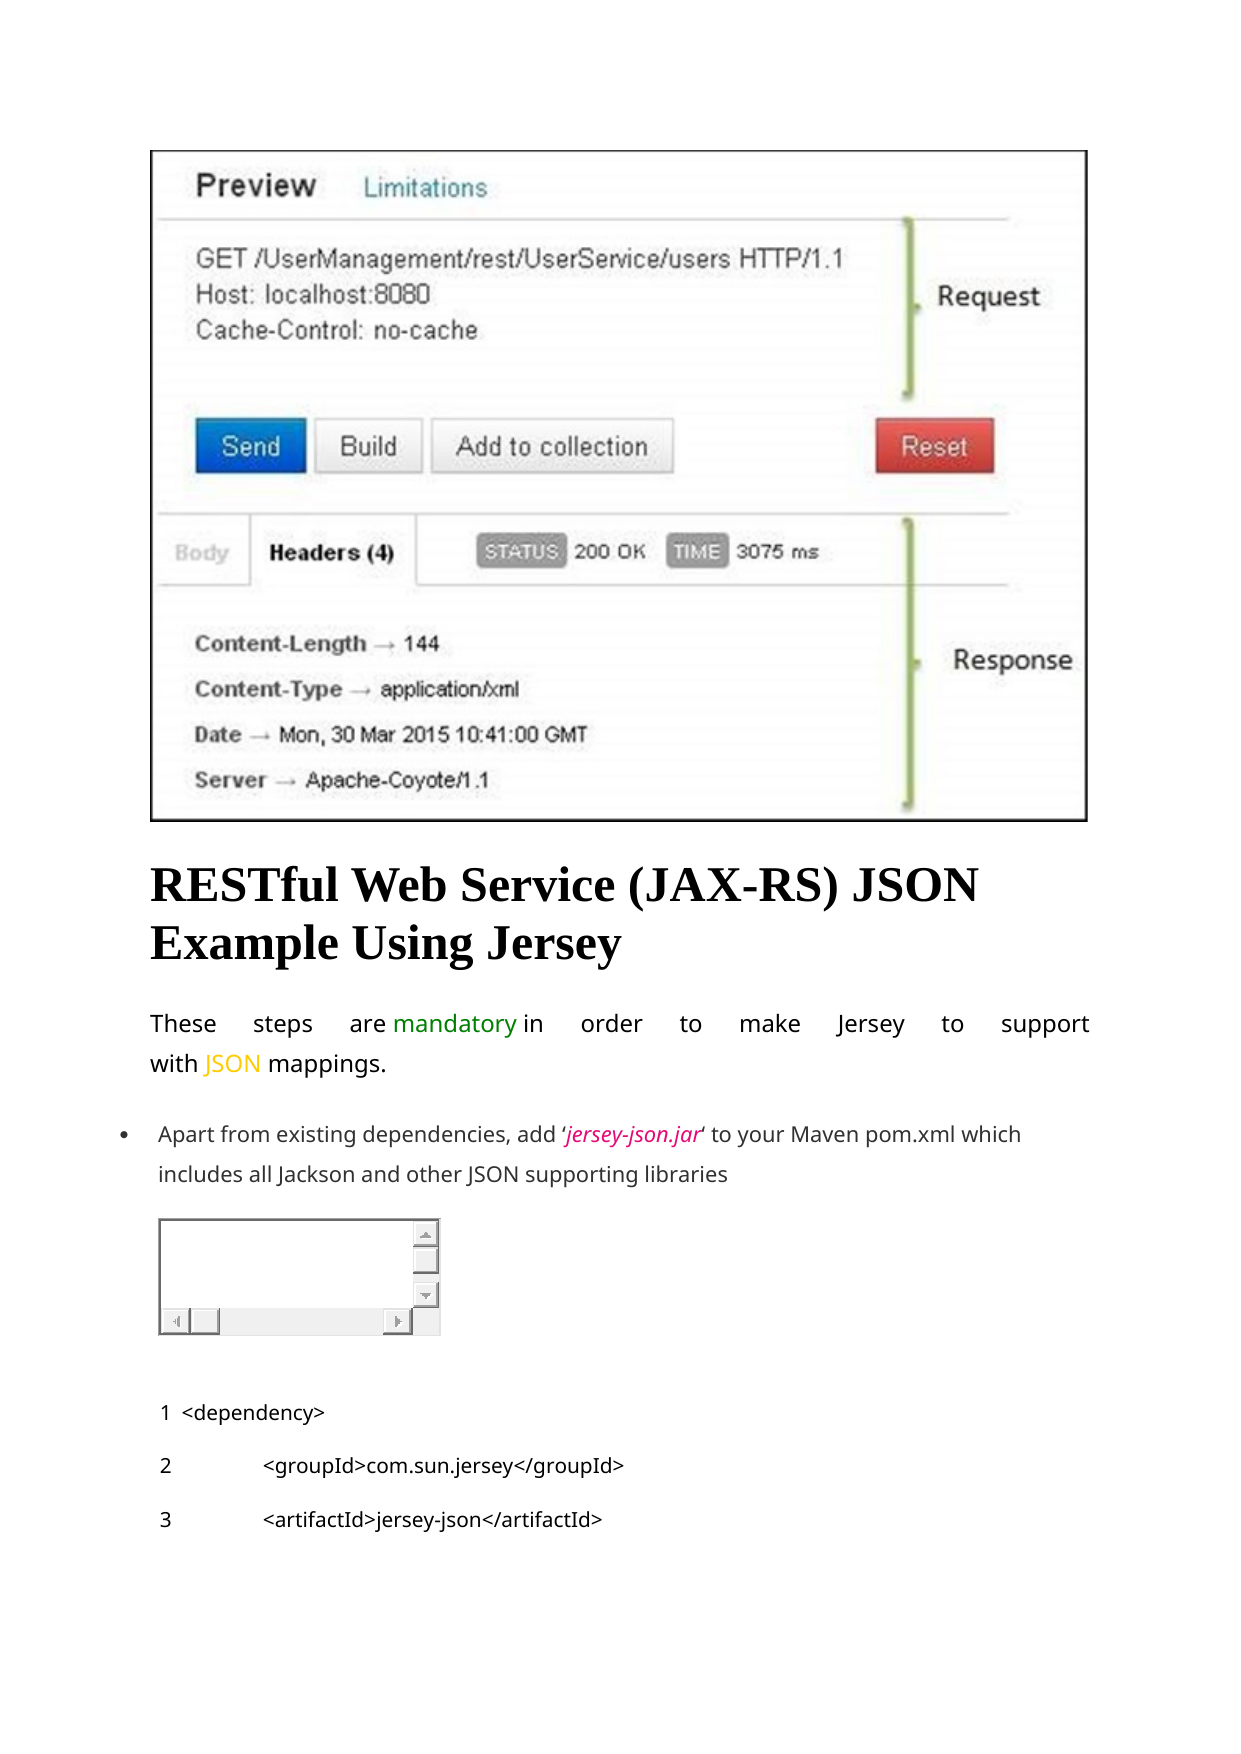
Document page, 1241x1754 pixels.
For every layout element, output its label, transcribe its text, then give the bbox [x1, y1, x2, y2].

picture [150, 150, 1088, 822]
subtitle RESTful Web Service (JAX-RS) JSON Example Using Jersey [150, 855, 1090, 970]
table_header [175, 1396, 1098, 1559]
text These steps are mandatory in order to make Jersey to support with JSON mappings. [150, 999, 1090, 1079]
list Apart from existing dependencies, add ‘jersey-json.jar‘ to your Maven pom.xml which includes all Jackson and other JSON supporting libraries [120, 1108, 1090, 1188]
table_header 1 2 3 4 5 [156, 1396, 174, 1559]
